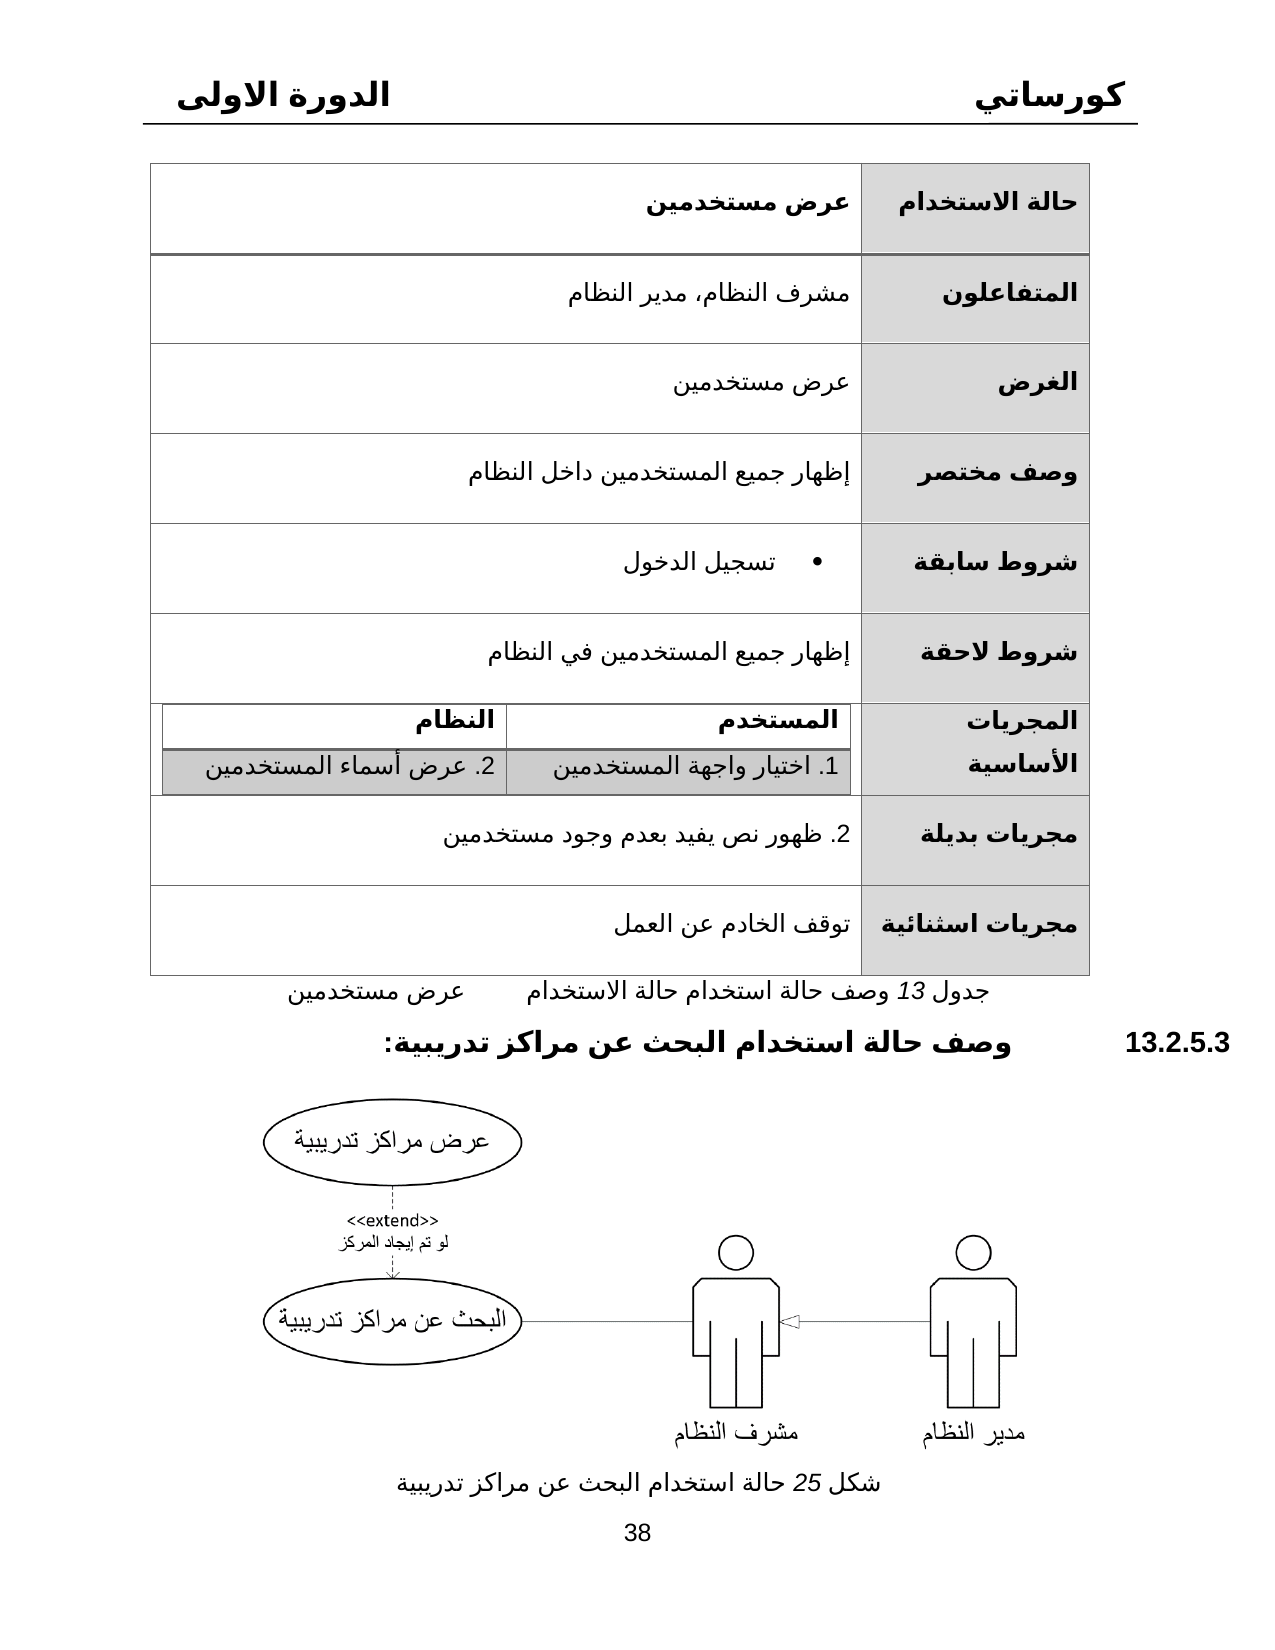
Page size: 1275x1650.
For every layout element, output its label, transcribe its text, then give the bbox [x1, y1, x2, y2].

table_header عرض مستخدمين [151, 164, 861, 252]
picture [241, 1075, 1033, 1454]
table_cell تسجيل الدخول [151, 524, 861, 612]
table_cell مجريات اسثنائية [862, 886, 1089, 975]
text جدول 13 وصف حالة استخدام حالة الاستخدام عرض مستخدمين [150, 976, 1125, 1005]
table_cell وصف مختصر [862, 434, 1089, 522]
table_header حالة الاستخدام [862, 164, 1089, 252]
table_cell [851, 704, 861, 795]
table_cell مشرف النظام، مدير النظام [151, 256, 861, 342]
table_cell 2. ظهور نص يفيد بعدم وجود مستخدمين [151, 796, 861, 885]
table_cell [163, 705, 506, 748]
table_cell المتفاعلون [862, 256, 1089, 342]
table_cell المجريات الأساسية [862, 704, 1089, 795]
table_cell [507, 705, 850, 748]
table_cell مجريات بديلة [862, 796, 1089, 885]
table_cell شروط سابقة [862, 524, 1089, 612]
table_cell عرض مستخدمين [151, 344, 861, 432]
table_cell إظهار جميع المستخدمين في النظام [151, 614, 861, 702]
subtitle وصف حالة استخدام البحث عن مراكز تدريبية: [150, 1026, 1125, 1059]
table_cell توقف الخادم عن العمل [151, 886, 861, 975]
text شكل 25 حالة استخدام البحث عن مراكز تدريبية [150, 1468, 1125, 1496]
table_cell [151, 704, 162, 795]
table_cell إظهار جميع المستخدمين داخل النظام [151, 434, 861, 522]
table_cell شروط لاحقة [862, 614, 1089, 702]
table_cell الغرض [862, 344, 1089, 432]
